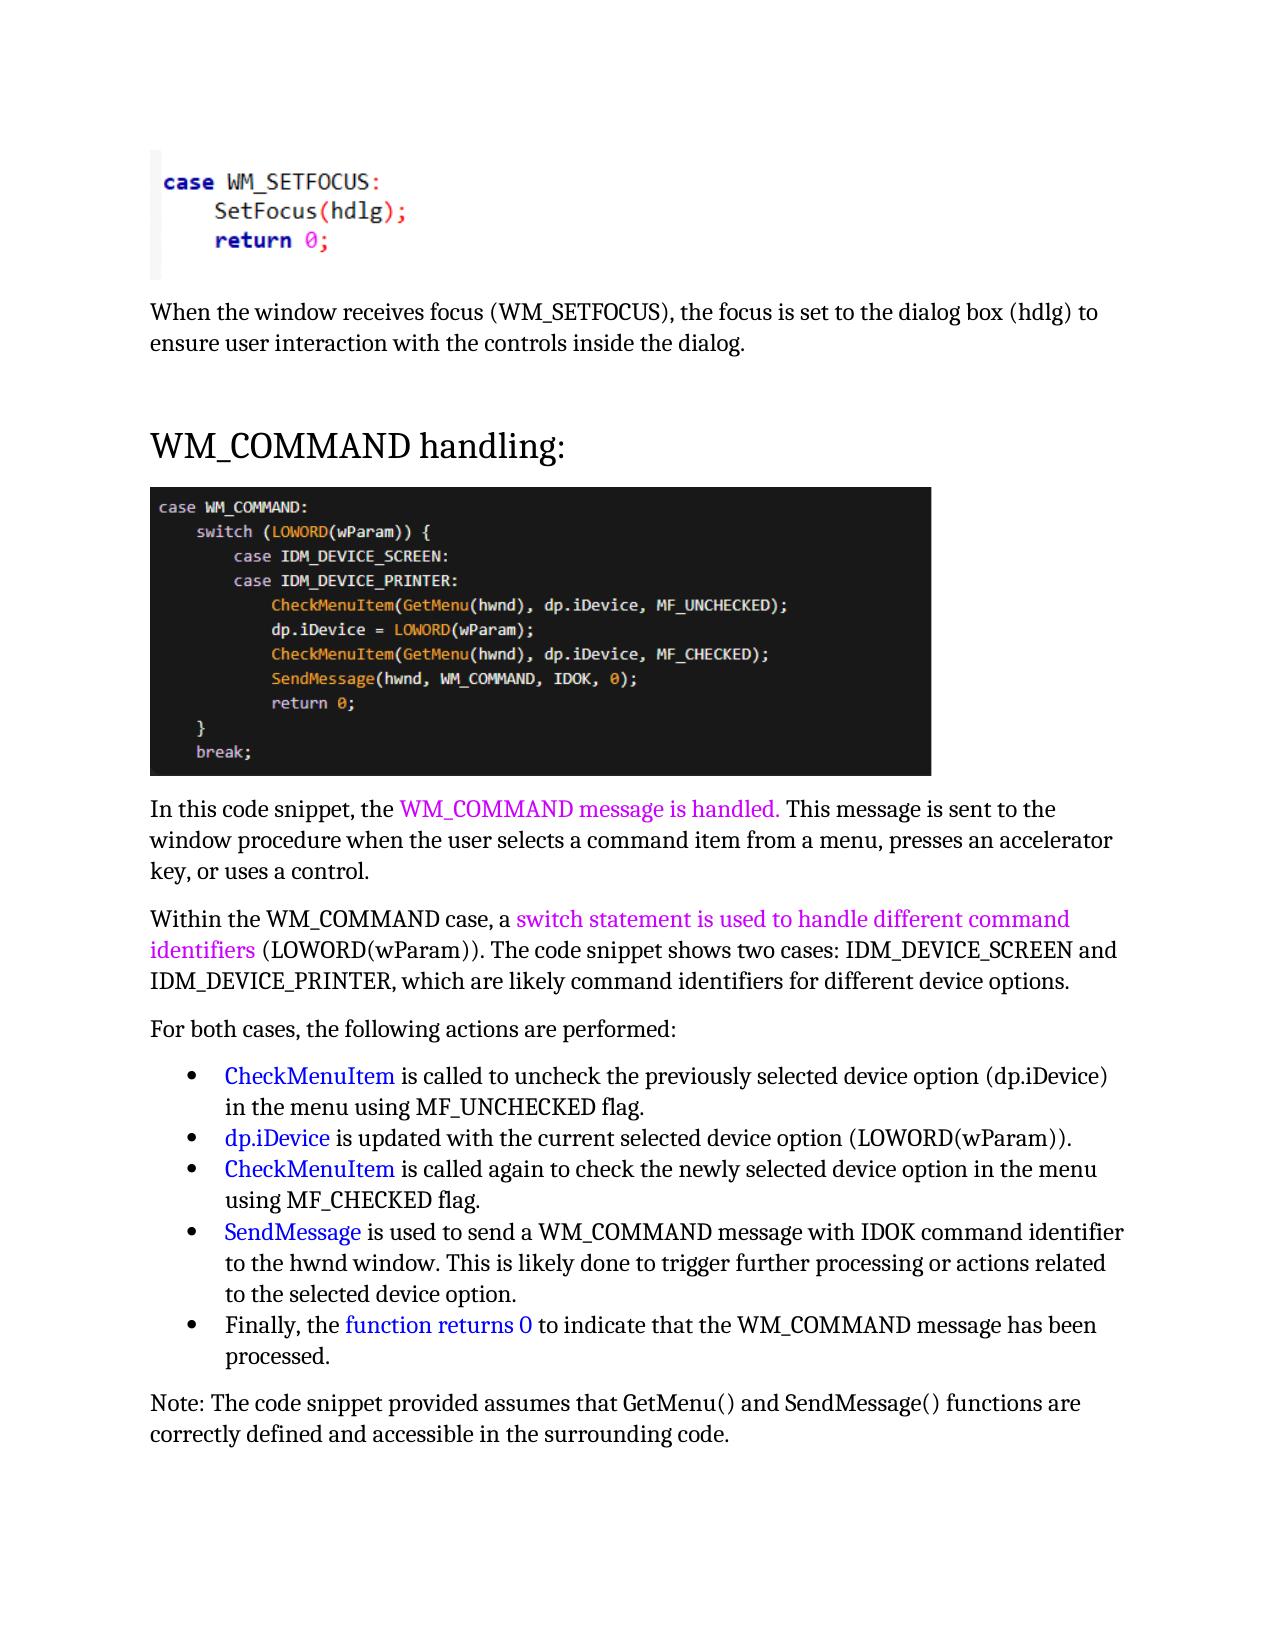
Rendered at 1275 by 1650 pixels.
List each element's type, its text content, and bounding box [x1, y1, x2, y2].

list Finally, the function returns 0 to indicate that the WM_COMMAND message has been processed. [187, 1311, 1125, 1370]
text When the window receives focus (WM_SETFOCUS), the focus is set to the dialog box (hdlg) to ensure user interaction with the controls inside the dialog. [150, 298, 1125, 358]
text Within the WM_COMMAND case, a switch statement is used to handle different command identifiers (LOWORD(wParam)). The code snippet shows two cases: IDM_DEVICE_SCREEN and IDM_DEVICE_PRINTER, which are likely command identifiers for different device options. [150, 905, 1125, 996]
list CheckMenuItem is called to uncheck the previously selected device option (dp.iDevice) in the menu using MF_UNCHECKED flag. [187, 1062, 1125, 1122]
text For both cases, the following actions are performed: [150, 1014, 1125, 1043]
picture [150, 487, 932, 776]
list SendMessage is used to send a WM_COMMAND message with IDOK command identifier to the hwnd window. This is likely done to trigger further processing or actions related to the selected device option. [187, 1217, 1125, 1308]
list dp.iDevice is updated with the current selected device option (LOWORD(wParam)). [187, 1124, 1125, 1153]
text WM_COMMAND handling: [150, 424, 1125, 468]
text Note: The code snippet provided assumes that GetMenu() and SendMessage() functions are correctly defined and accessible in the surrounding code. [150, 1389, 1125, 1449]
text In this code snippet, the WM_COMMAND message is handled. This message is sent to the window procedure when the user selects a command item from a menu, presses an accelerator key, or uses a control. [150, 795, 1125, 886]
list CheckMenuItem is called again to check the newly selected device option in the menu using MF_CHECKED flag. [187, 1155, 1125, 1215]
picture [150, 150, 479, 280]
